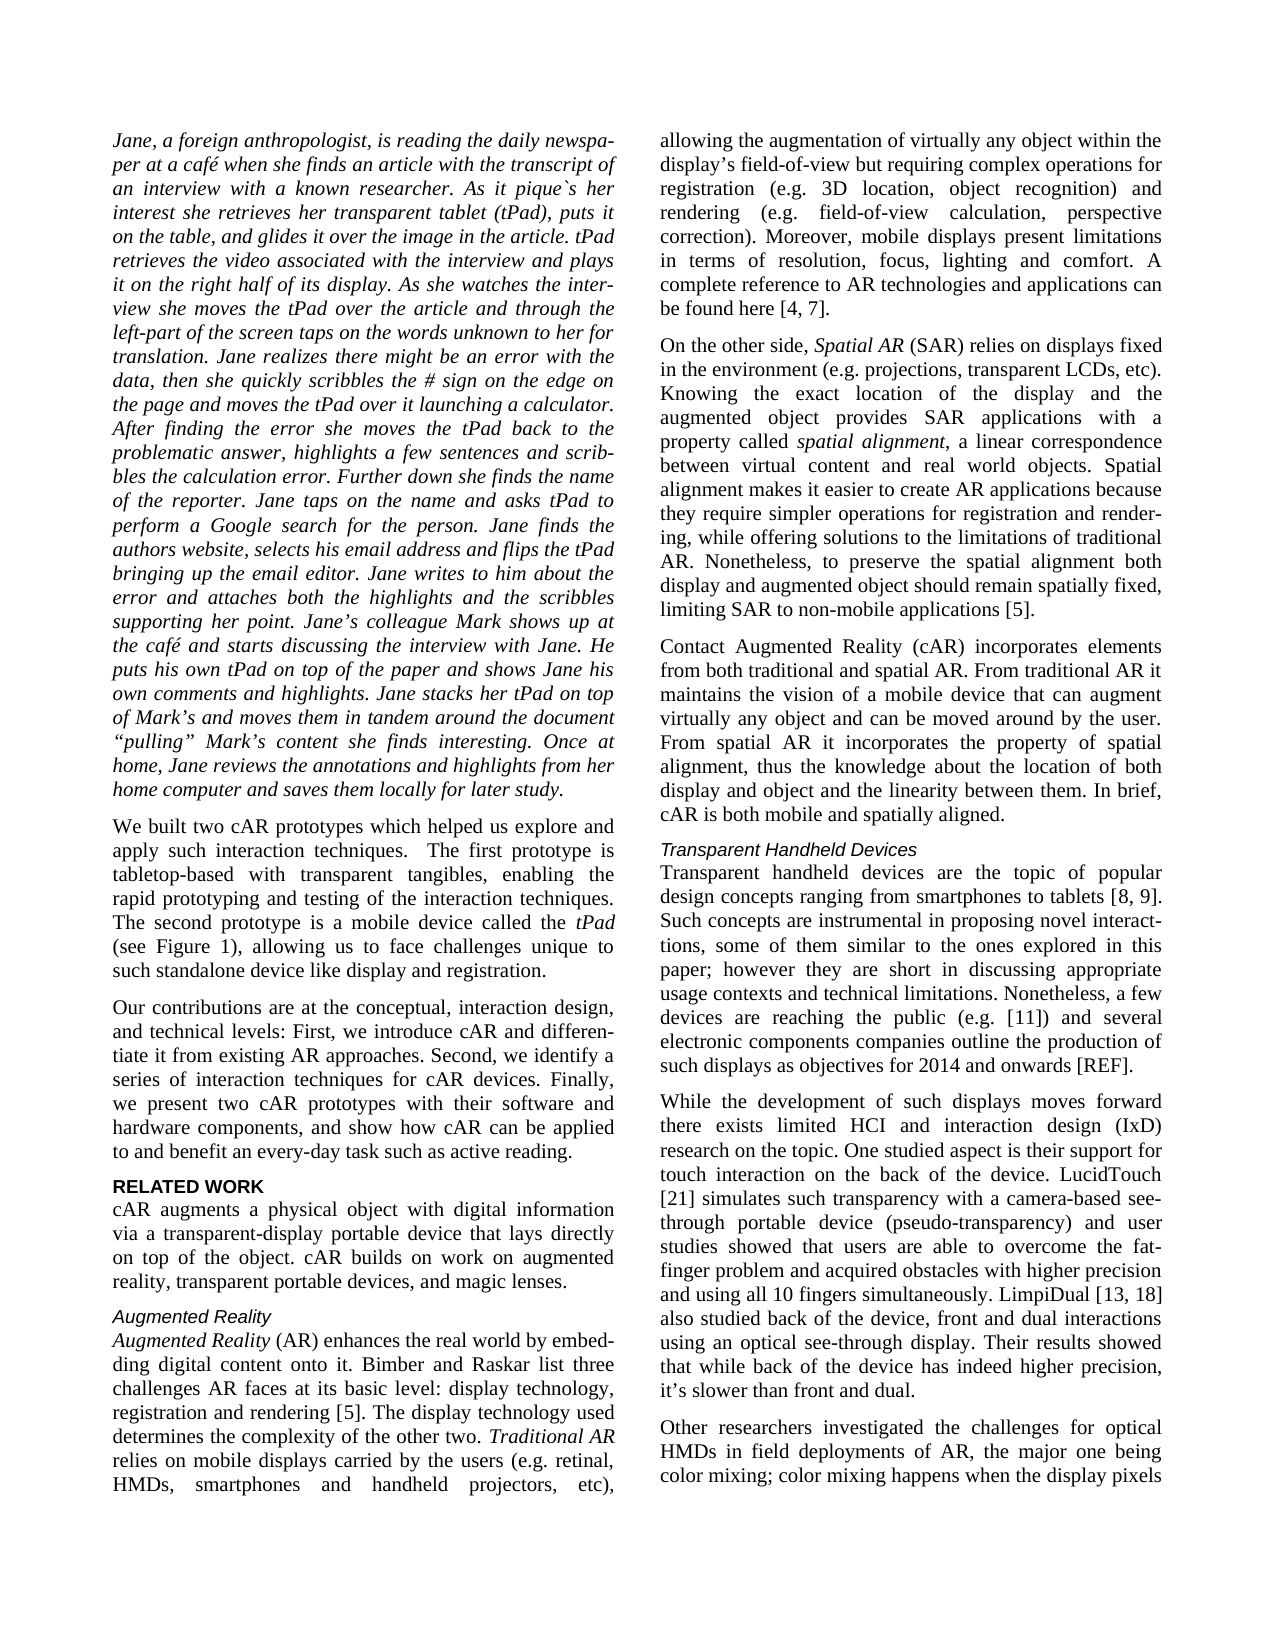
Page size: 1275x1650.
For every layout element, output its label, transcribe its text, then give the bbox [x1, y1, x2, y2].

text Transparent handheld devices are the topic of popular design concepts ranging from smartphones to tablets [8, 9]. Such concepts are instrumental in proposing novel interact-tions, some of them similar to the ones explored in this paper; however they are short in discussing appropriate usage contexts and technical limitations. Nonetheless, a few devices are reaching the public (e.g. [11]) and several electronic components companies outline the production of such displays as objectives for 2014 and onwards [REF]. [660, 860, 1162, 1077]
text cAR augments a physical object with digital information via a transparent-display portable device that lays directly on top of the object. cAR builds on work on augmented reality, transparent portable devices, and magic lenses. [112, 1197, 615, 1293]
text Contact Augmented Reality (cAR) incorporates elements from both traditional and spatial AR. From traditional AR it maintains the vision of a mobile device that can augment virtually any object and can be moved around by the user. From spatial AR it incorporates the property of spatial alignment, thus the knowledge about the location of both display and object and the linearity between them. In brief, cAR is both mobile and spatially aligned. [660, 634, 1162, 826]
subtitle Transparent Handheld Devices [660, 839, 1162, 860]
subtitle Augmented Reality [112, 1306, 615, 1327]
text On the other side, Spatial AR (SAR) relies on displays fixed in the environment (e.g. projections, transparent LCDs, etc). Knowing the exact location of the display and the augmented object provides SAR applications with a property called spatial alignment, a linear correspondence between virtual content and real world objects. Spatial alignment makes it easier to create AR applications because they require simpler operations for registration and render-ing, while offering solutions to the limitations of traditional AR. Nonetheless, to preserve the spatial alignment both display and augmented object should remain spatially fixed, limiting SAR to non-mobile applications [5]. [660, 332, 1162, 621]
text Augmented Reality (AR) enhances the real world by embed-ding digital content onto it. Bimber and Raskar list three challenges AR faces at its basic level: display technology, registration and rendering [5]. The display technology used determines the complexity of the other two. Traditional AR relies on mobile displays carried by the users (e.g. retinal, HMDs, smartphones and handheld projectors, etc), allowing the augmentation of virtually any object within the display’s field-of-view but requiring complex operations for registration (e.g. 3D location, object recognition) and rendering (e.g. field-of-view calculation, perspective correction). Moreover, mobile displays present limitations in terms of resolution, focus, lighting and comfort. A complete reference to AR technologies and applications can be found here [4, 7]. [112, 1327, 615, 1496]
text While the development of such displays moves forward there exists limited HCI and interaction design (IxD) research on the topic. One studied aspect is their support for touch interaction on the back of the device. LucidTouch [21] simulates such transparency with a camera-based see-through portable device (pseudo-transparency) and user studies showed that users are able to overcome the fat-finger problem and acquired obstacles with higher precision and using all 10 fingers simultaneously. LimpiDual [13, 18] also studied back of the device, front and dual interactions using an optical see-through display. Their results showed that while back of the device has indeed higher precision, it’s slower than front and dual. [660, 1089, 1162, 1402]
text Augmented Reality (AR) enhances the real world by embed-ding digital content onto it. Bimber and Raskar list three challenges AR faces at its basic level: display technology, registration and rendering [5]. The display technology used determines the complexity of the other two. Traditional AR relies on mobile displays carried by the users (e.g. retinal, HMDs, smartphones and handheld projectors, etc), allowing the augmentation of virtually any object within the display’s field-of-view but requiring complex operations for registration (e.g. 3D location, object recognition) and rendering (e.g. field-of-view calculation, perspective correction). Moreover, mobile displays present limitations in terms of resolution, focus, lighting and comfort. A complete reference to AR technologies and applications can be found here [4, 7]. [660, 127, 1162, 320]
text We built two cAR prototypes which helped us explore and apply such interaction techniques. The first prototype is tabletop-based with transparent tangibles, enabling the rapid prototyping and testing of the interaction techniques. The second prototype is a mobile device called the tPad (see Figure 1), allowing us to face challenges unique to such standalone device like display and registration. [112, 814, 615, 982]
text Jane, a foreign anthropologist, is reading the daily newspa-per at a café when she finds an article with the transcript of an interview with a known researcher. As it pique`s her interest she retrieves her transparent tablet (tPad), puts it on the table, and glides it over the image in the article. tPad retrieves the video associated with the interview and plays it on the right half of its display. As she watches the inter-view she moves the tPad over the article and through the left-part of the screen taps on the words unknown to her for translation. Jane realizes there might be an error with the data, then she quickly scribbles the # sign on the edge on the page and moves the tPad over it launching a calculator. After finding the error she moves the tPad back to the problematic answer, highlights a few sentences and scrib-bles the calculation error. Further down she finds the name of the reporter. Jane taps on the name and asks tPad to perform a Google search for the person. Jane finds the authors website, selects his email address and flips the tPad bringing up the email editor. Jane writes to him about the error and attaches both the highlights and the scribbles supporting her point. Jane’s colleague Mark shows up at the café and starts discussing the interview with Jane. He puts his own tPad on top of the paper and shows Jane his own comments and highlights. Jane stacks her tPad on top of Mark’s and moves them in tandem around the document “pulling” Mark’s content she finds interesting. Once at home, Jane reviews the annotations and highlights from her home computer and saves them locally for later study. [112, 127, 615, 801]
subtitle RELATED WORK [112, 1176, 615, 1197]
text Our contributions are at the conceptual, interaction design, and technical levels: First, we introduce cAR and differen-tiate it from existing AR approaches. Second, we identify a series of interaction techniques for cAR devices. Finally, we present two cAR prototypes with their software and hardware components, and show how cAR can be applied to and benefit an every-day task such as active reading. [112, 995, 615, 1163]
